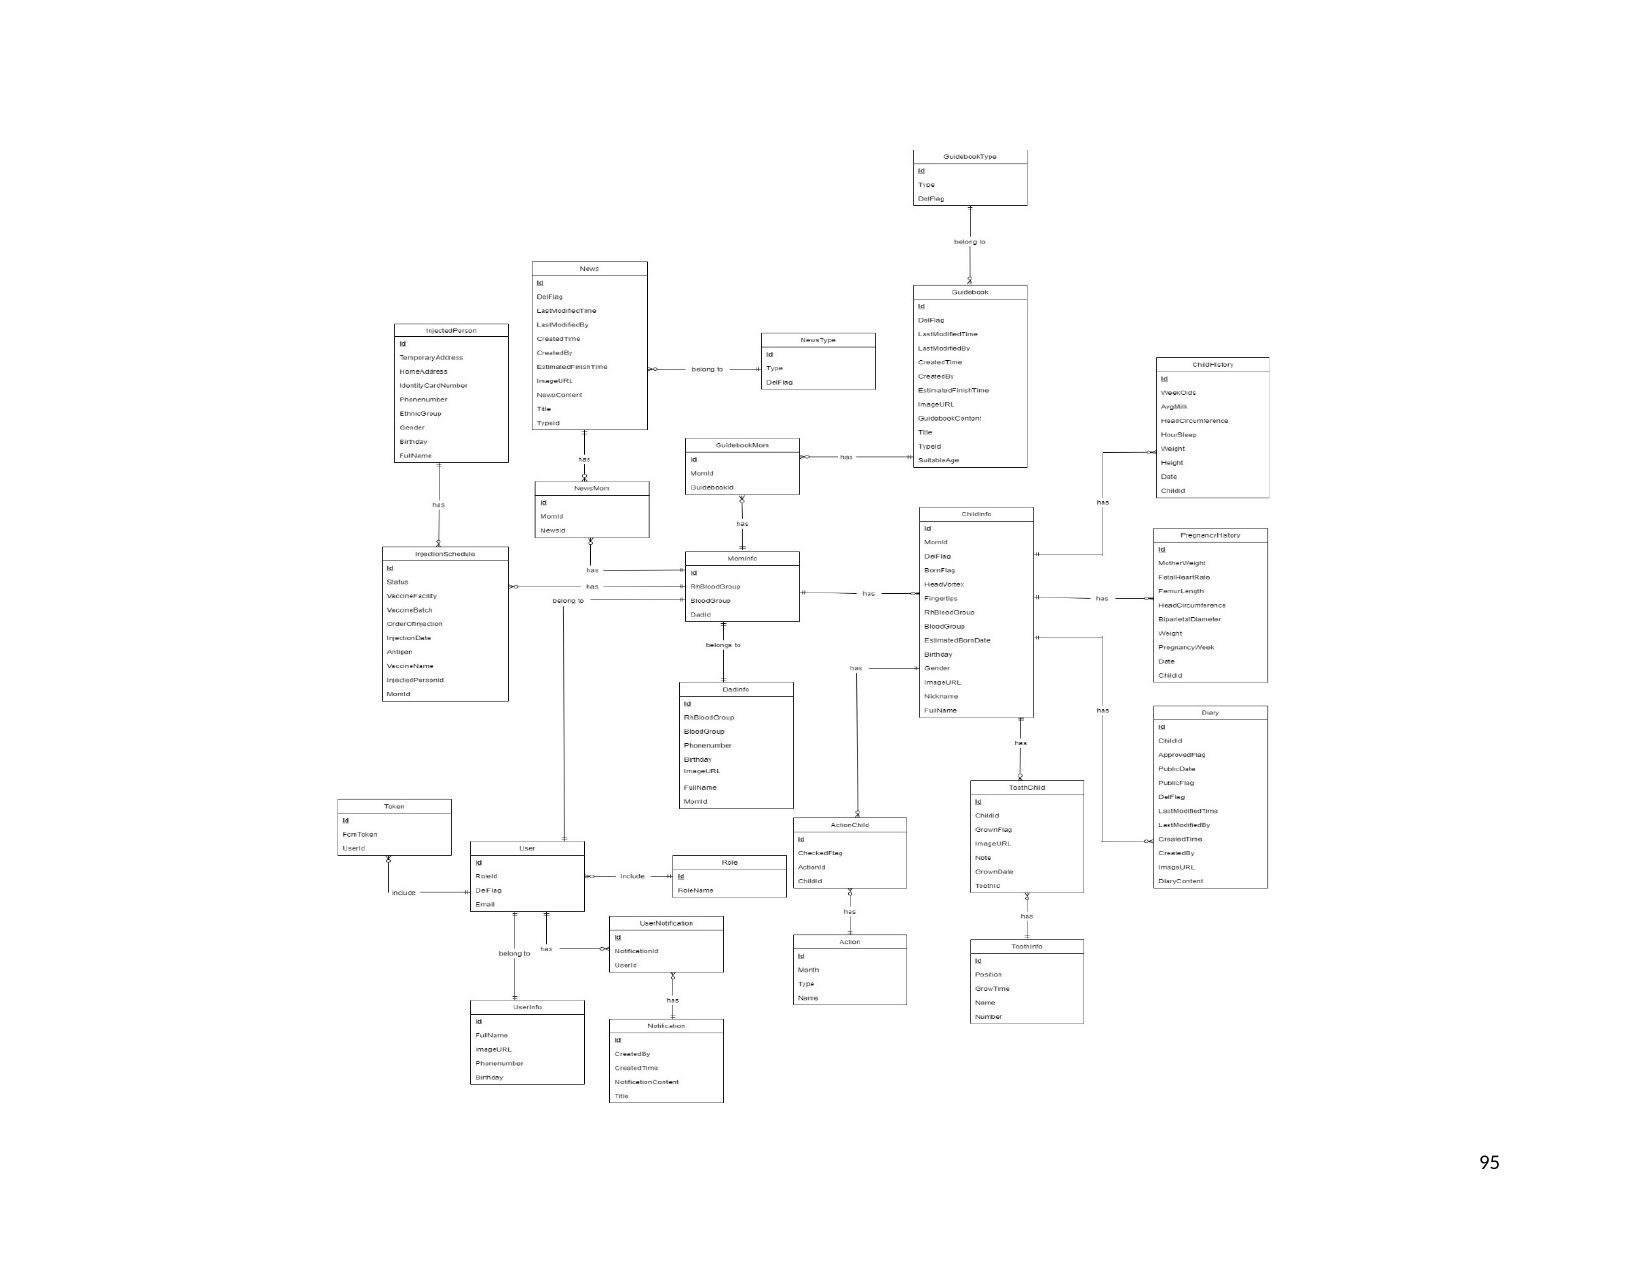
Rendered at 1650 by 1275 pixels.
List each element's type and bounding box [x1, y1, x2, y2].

picture [337, 150, 1270, 1103]
